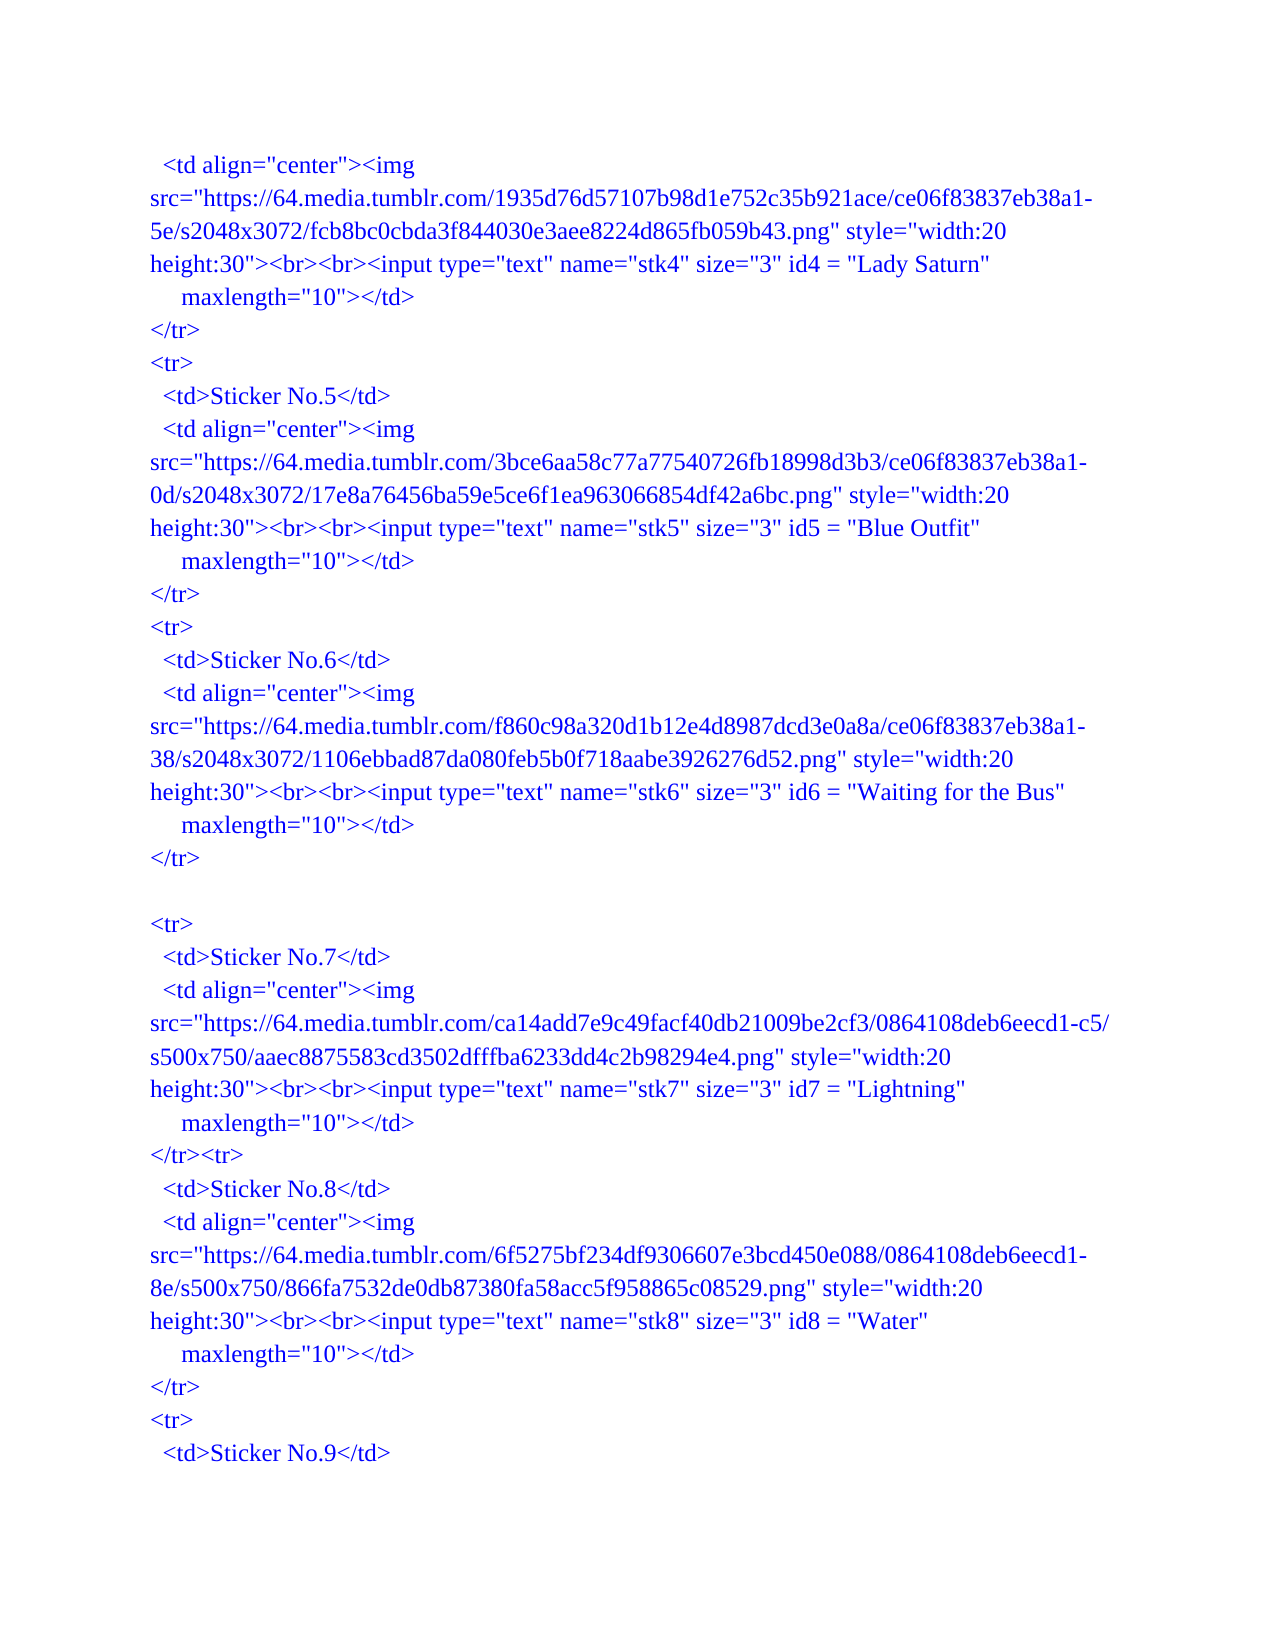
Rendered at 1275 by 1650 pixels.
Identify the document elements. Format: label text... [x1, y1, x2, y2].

text </tr><tr> [150, 1141, 1125, 1169]
text <td align="center"><img src="https://64.media.tumblr.com/6f5275bf234df9306607e3bcd450e088/0864108deb6eecd1-8e/s500x750/866fa7532de0db87380fa58acc5f958865c08529.png" style="width:20 height:30"><br><br><input type="text" name="stk8" size="3" id8 = "Water" [150, 1207, 1125, 1334]
text </tr> [150, 1372, 1125, 1401]
text <td>Sticker No.6</td> [150, 645, 1125, 674]
text maxlength="10"></td> [150, 1339, 1125, 1367]
text <td>Sticker No.7</td> [150, 942, 1125, 971]
text <td align="center"><img src="https://64.media.tumblr.com/1935d76d57107b98d1e752c35b921ace/ce06f83837eb38a1-5e/s2048x3072/fcb8bc0cbda3f844030e3aee8224d865fb059b43.png" style="width:20 height:30"><br><br><input type="text" name="stk4" size="3" id4 = "Lady Saturn" [150, 150, 1125, 278]
text <td>Sticker No.9</td> [150, 1438, 1125, 1467]
text </tr> [150, 843, 1125, 872]
text </tr> [150, 579, 1125, 608]
text <td align="center"><img src="https://64.media.tumblr.com/ca14add7e9c49facf40db21009be2cf3/0864108deb6eecd1-c5/s500x750/aaec8875583cd3502dfffba6233dd4c2b98294e4.png" style="width:20 height:30"><br><br><input type="text" name="stk7" size="3" id7 = "Lightning" [150, 976, 1125, 1103]
text <tr> [150, 909, 1125, 938]
text <td>Sticker No.5</td> [150, 381, 1125, 410]
text maxlength="10"></td> [150, 282, 1125, 311]
text <td>Sticker No.8</td> [150, 1174, 1125, 1202]
text maxlength="10"></td> [150, 810, 1125, 839]
text <tr> [150, 1405, 1125, 1433]
text <tr> [150, 612, 1125, 641]
text </tr> [150, 315, 1125, 344]
text maxlength="10"></td> [150, 1108, 1125, 1136]
text <td align="center"><img src="https://64.media.tumblr.com/3bce6aa58c77a77540726fb18998d3b3/ce06f83837eb38a1-0d/s2048x3072/17e8a76456ba59e5ce6f1ea963066854df42a6bc.png" style="width:20 height:30"><br><br><input type="text" name="stk5" size="3" id5 = "Blue Outfit" [150, 414, 1125, 542]
text maxlength="10"></td> [150, 546, 1125, 575]
text <td align="center"><img src="https://64.media.tumblr.com/f860c98a320d1b12e4d8987dcd3e0a8a/ce06f83837eb38a1-38/s2048x3072/1106ebbad87da080feb5b0f718aabe3926276d52.png" style="width:20 height:30"><br><br><input type="text" name="stk6" size="3" id6 = "Waiting for the Bus" [150, 678, 1125, 806]
text <tr> [150, 348, 1125, 377]
